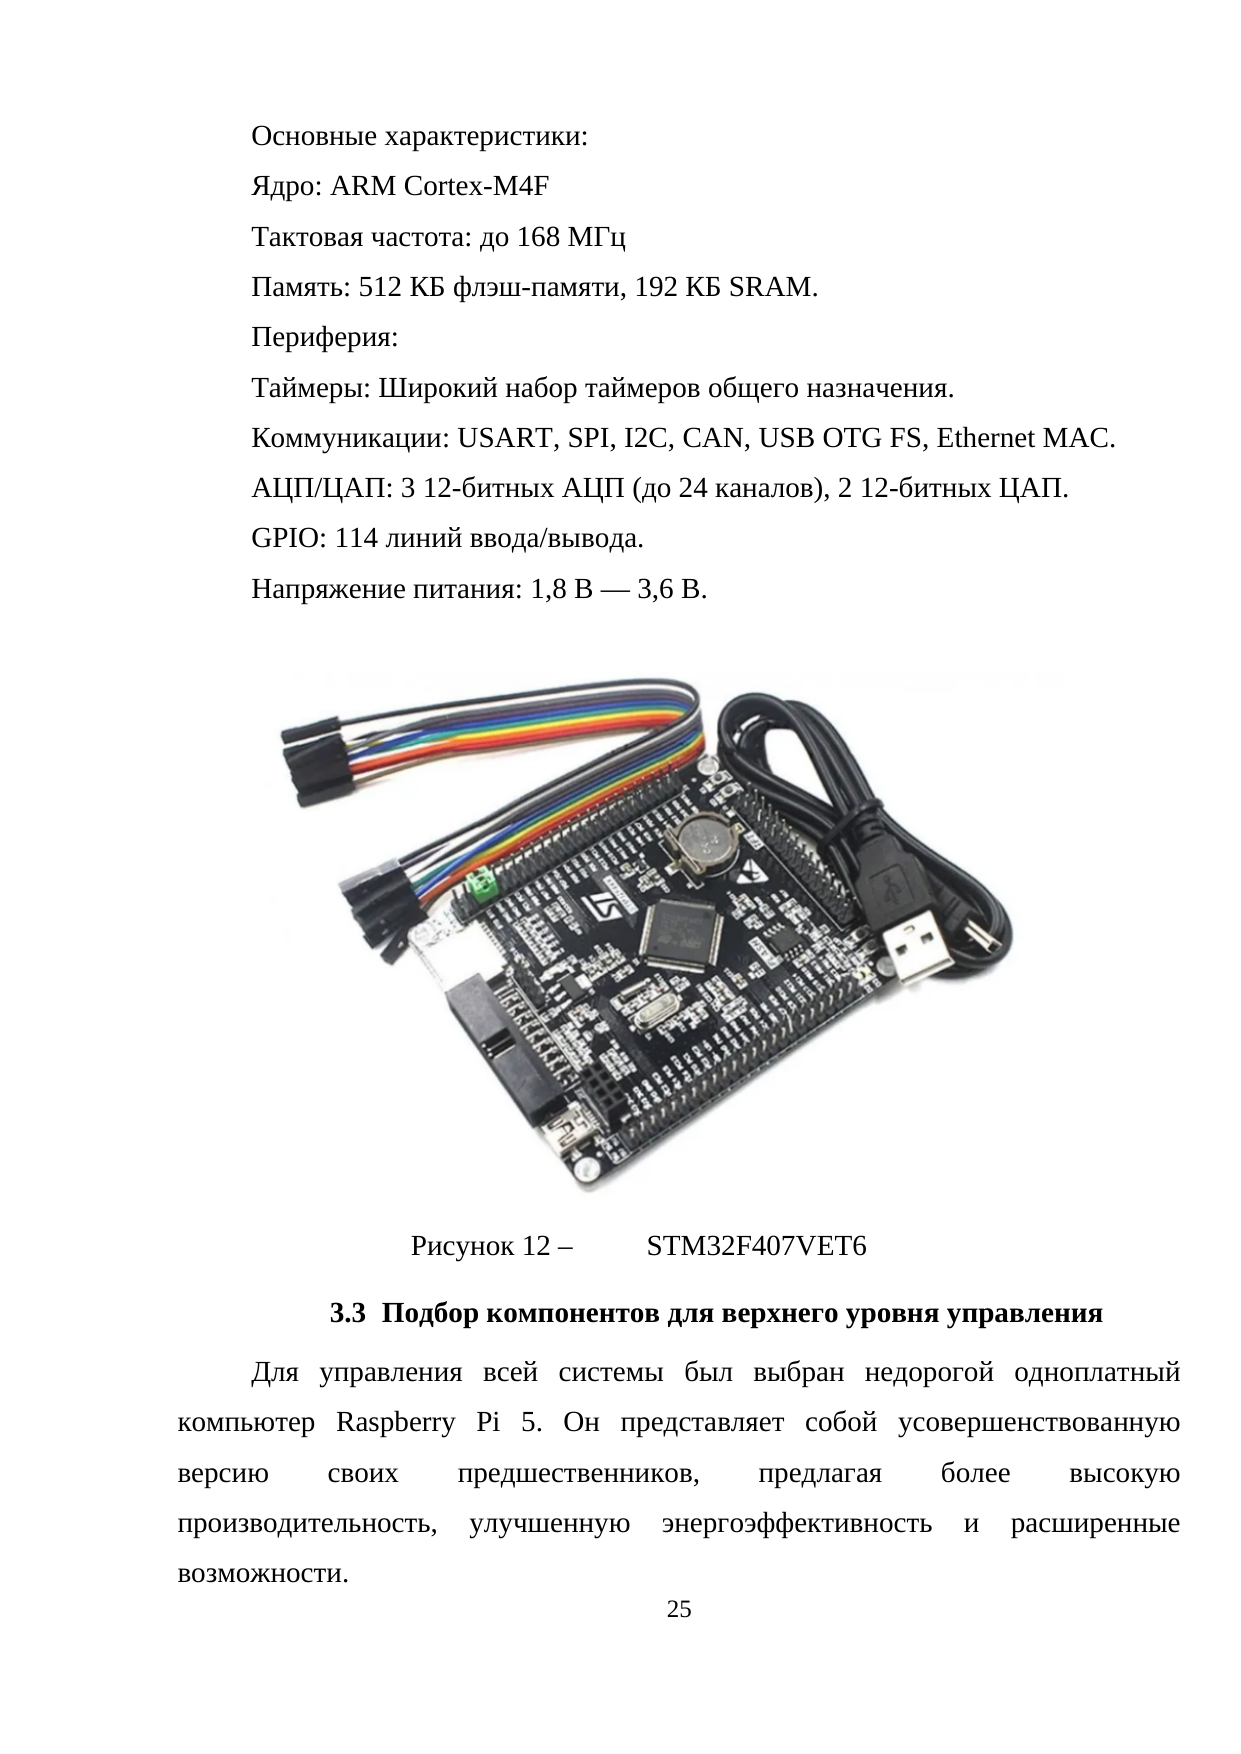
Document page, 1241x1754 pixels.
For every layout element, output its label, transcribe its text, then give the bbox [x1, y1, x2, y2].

subtitle Подбор компонентов для верхнего уровня управления [252, 1296, 1181, 1329]
text Для управления всей системы был выбран недорогой одноплатный компьютер Raspberry Pi 5. Он представляет собой усовершенствованную версию своих предшественников, предлагая более высокую производительность, улучшенную энергоэффективность и расширенные возможности. [177, 1354, 1181, 1589]
text Коммуникации: USART, SPI, I2C, CAN, USB OTG FS, Ethernet MAC. [177, 420, 1181, 453]
picture [251, 621, 1065, 1212]
text Напряжение питания: 1,8 В — 3,6 В. [177, 571, 1181, 604]
text Память: 512 КБ флэш-памяти, 192 КБ SRAM. [177, 269, 1181, 303]
text Основные характеристики: [177, 118, 1181, 152]
text АЦП/ЦАП: 3 12-битных АЦП (до 24 каналов), 2 12-битных ЦАП. [177, 470, 1181, 504]
text Таймеры: Широкий набор таймеров общего назначения. [177, 370, 1181, 403]
text GPIO: 114 линий ввода/вывода. [177, 521, 1181, 554]
text Тактовая частота: до 168 МГц [177, 219, 1181, 252]
text STM32F407VET6 [177, 1228, 1181, 1262]
text Периферия: [177, 319, 1181, 353]
text Ядро: ARM Cortex-M4F [177, 168, 1181, 202]
